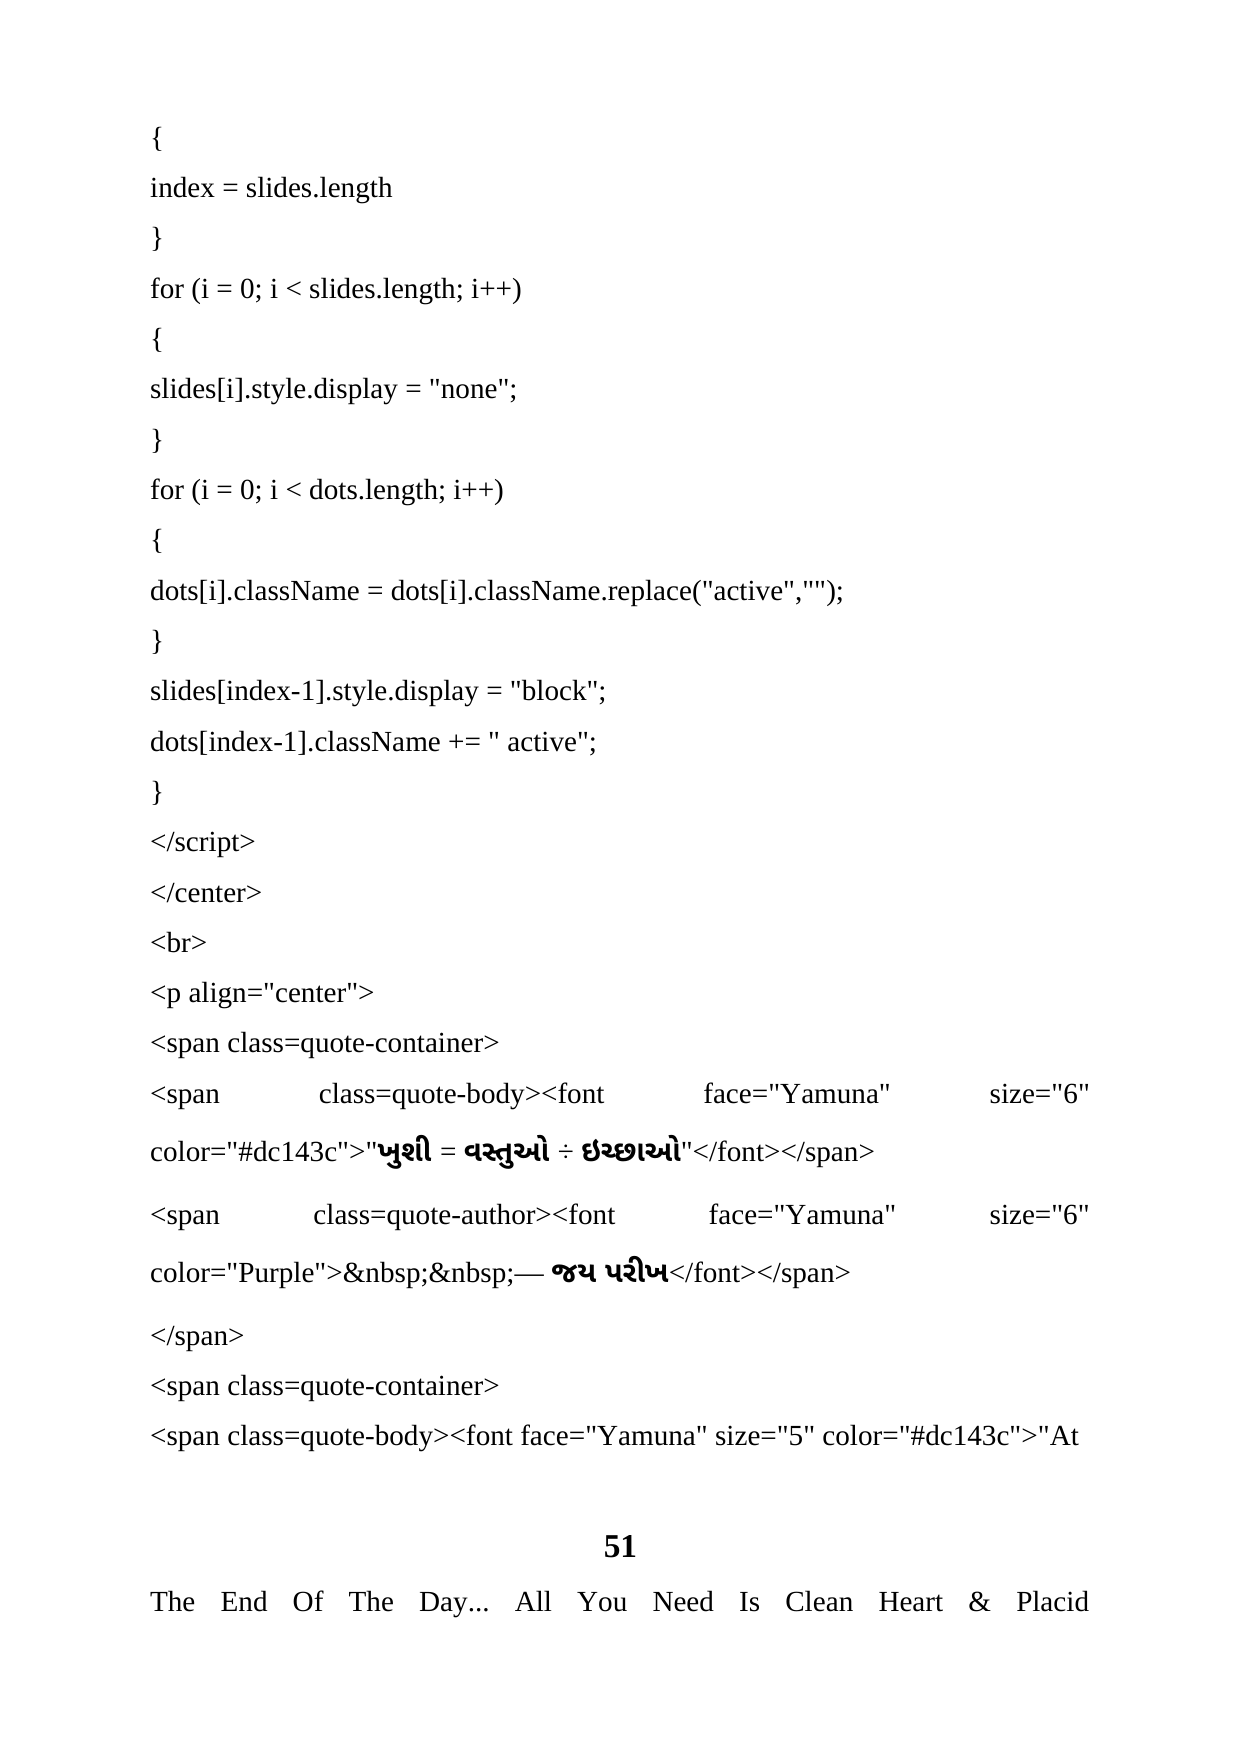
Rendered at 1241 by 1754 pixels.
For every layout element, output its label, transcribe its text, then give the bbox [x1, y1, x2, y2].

text </span> [150, 1318, 1090, 1351]
text slides[i].style.display = "none"; [150, 372, 1090, 405]
text <span class=quote-container> [150, 1368, 1090, 1402]
text index = slides.length [150, 170, 1090, 204]
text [150, 1584, 1090, 1617]
text 51 [150, 1526, 1090, 1564]
text dots[index-1].className += " active"; [150, 724, 1090, 757]
text <span class=quote-body><font face="Yamuna" size="5" color="#dc143c">"At [150, 1418, 1090, 1452]
text { [150, 321, 1090, 355]
text <p align="center"> [150, 975, 1090, 1009]
text for (i = 0; i < slides.length; i++) [150, 271, 1090, 304]
text { [150, 522, 1090, 556]
text } [150, 774, 1090, 808]
text slides[index-1].style.display = "block"; [150, 673, 1090, 707]
text <br> [150, 925, 1090, 958]
text <span class=quote-container> [150, 1026, 1090, 1059]
text dots[i].className = dots[i].className.replace("active",""); [150, 573, 1090, 606]
text </center> [150, 875, 1090, 908]
text </script> [150, 824, 1090, 858]
text } [150, 422, 1090, 455]
text { [150, 120, 1090, 153]
text <span class=quote-author><font face="Yamuna" size="6" color="Purple">&nbsp;&nbsp;― જય પરીખ</font></span> [150, 1197, 1090, 1296]
text <span class=quote-body><font face="Yamuna" size="6" color="#dc143c">"ખુશી = વસ્તુઓ ÷ ઇચ્છાઓ"</font></span> [150, 1076, 1090, 1175]
text } [150, 623, 1090, 657]
text } [150, 221, 1090, 254]
text for (i = 0; i < dots.length; i++) [150, 472, 1090, 506]
